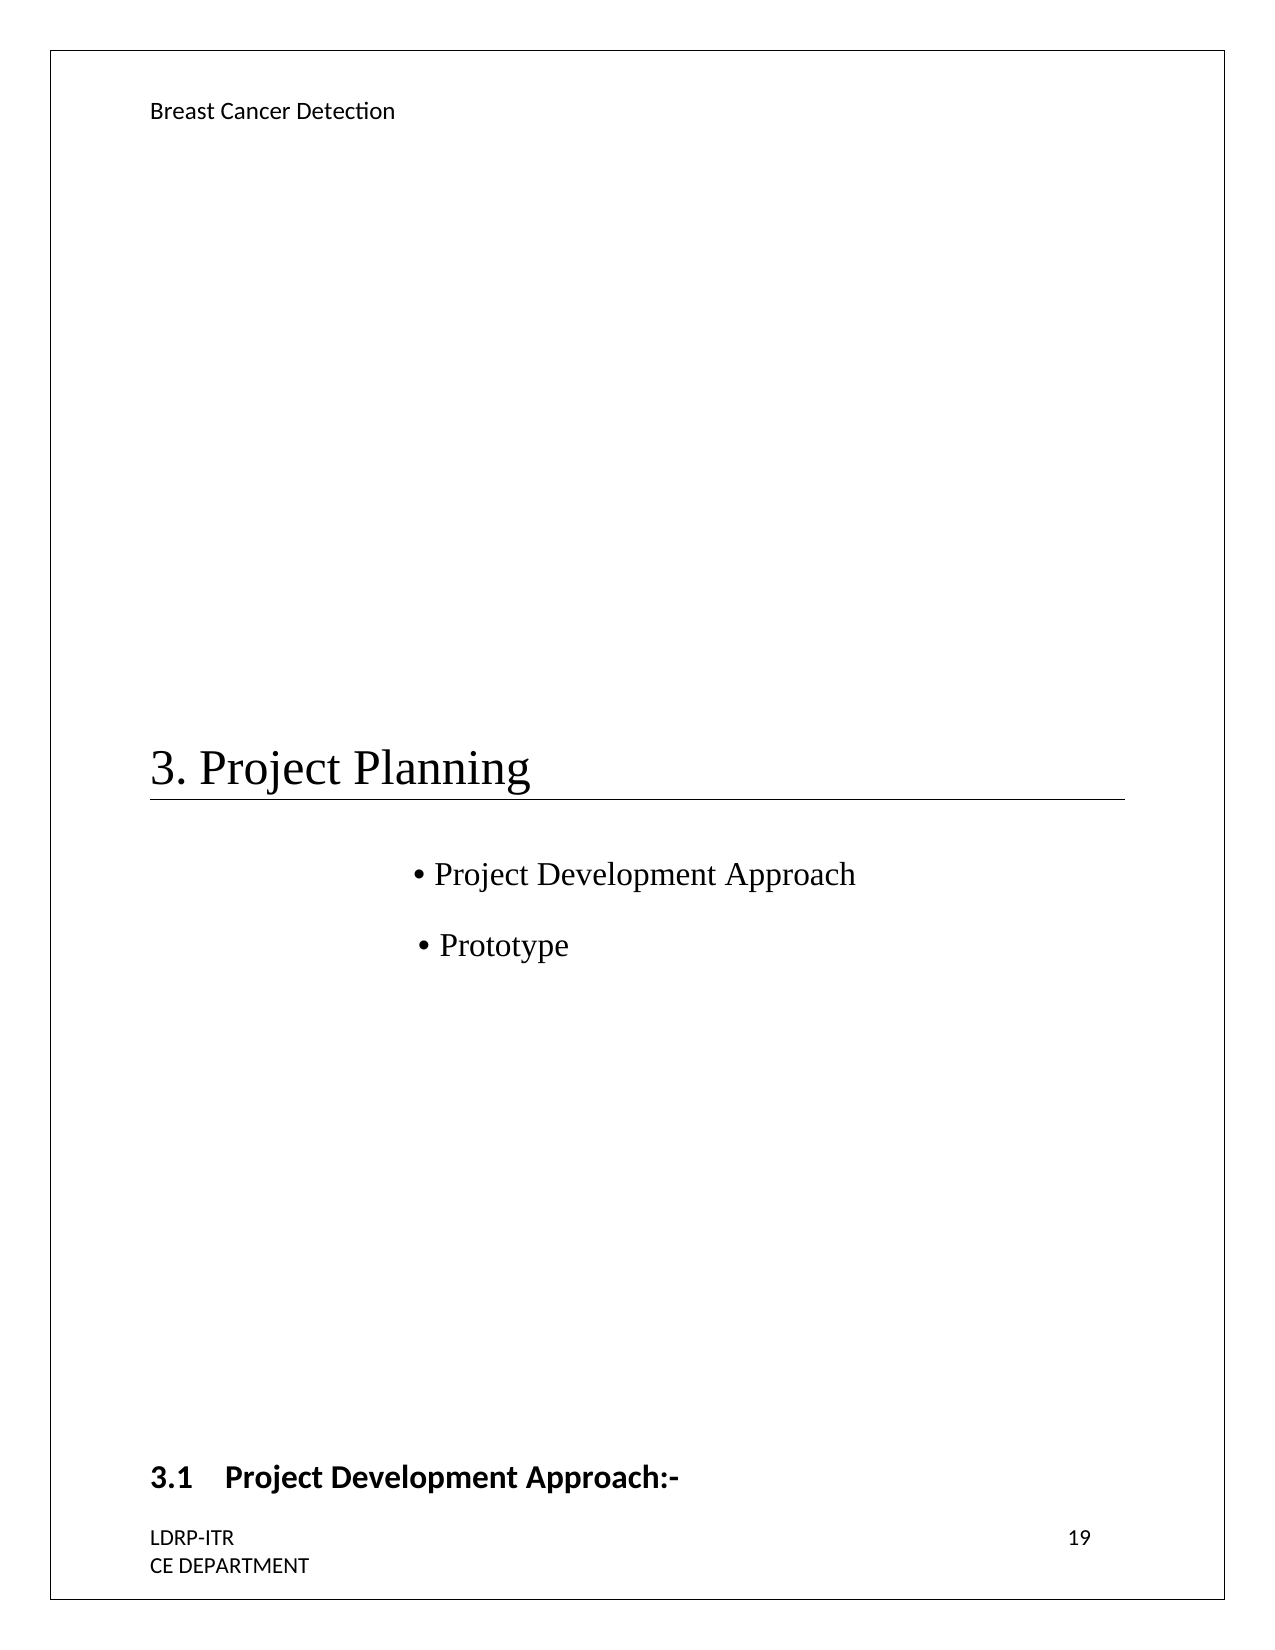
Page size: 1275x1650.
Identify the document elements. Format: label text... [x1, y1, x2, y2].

text • Project Development Approach [413, 854, 1125, 893]
text 3. Project Planning [150, 736, 1125, 799]
list Project Development Approach:- [150, 1456, 1125, 1497]
text • Prototype [150, 925, 1125, 963]
